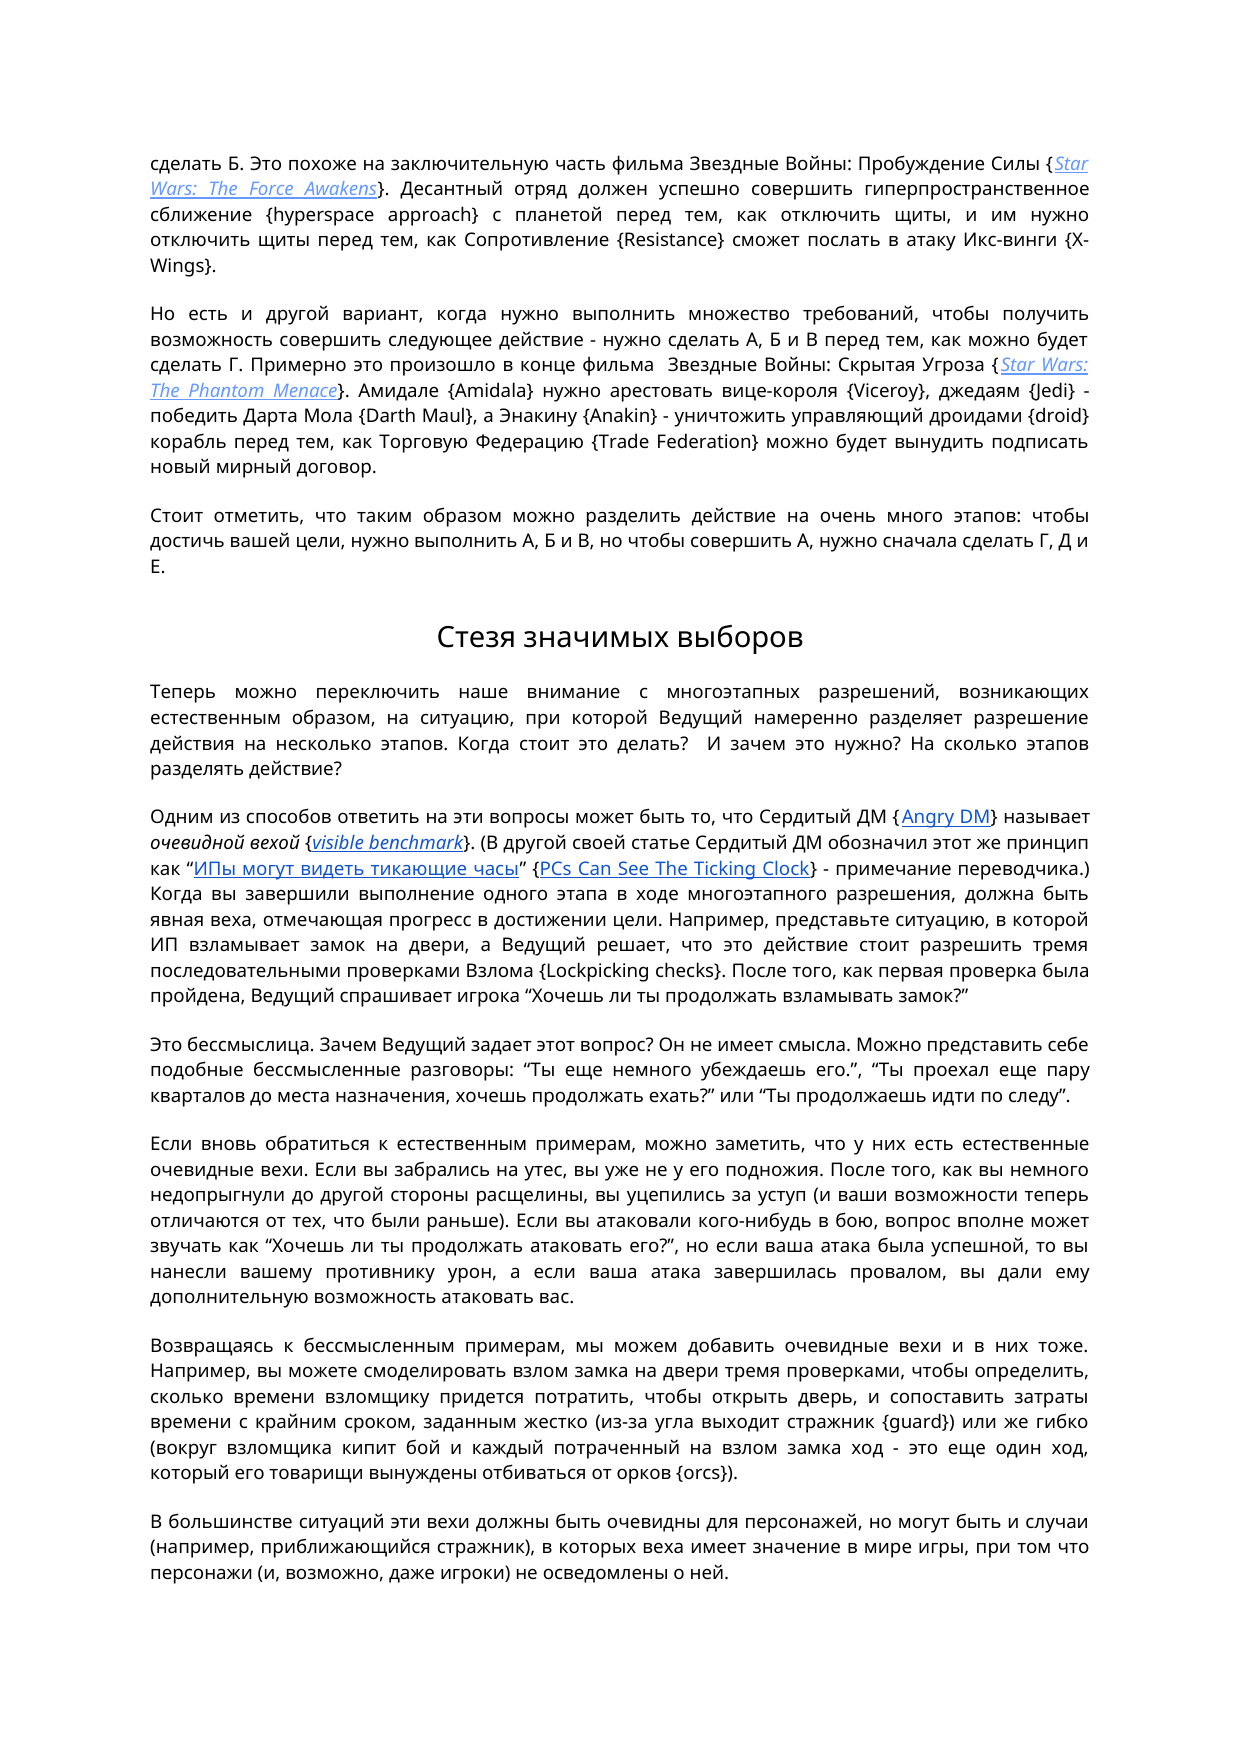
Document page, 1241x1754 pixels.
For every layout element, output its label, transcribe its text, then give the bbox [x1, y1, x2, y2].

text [150, 150, 1090, 278]
text Одним из способов ответить на эти вопросы может быть то, что Сердитый ДМ {Angry DM} называет очевидной вехой {visible benchmark}. (В другой своей статье Сердитый ДМ обозначил этот же принцип как “ИПы могут видеть тикающие часы” {PCs Can See The Ticking Clock} - примечание переводчика.) Когда вы завершили выполнение одного этапа в ходе многоэтапного разрешения, должна быть явная веха, отмечающая прогресс в достижении цели. Например, представьте ситуацию, в которой ИП взламывает замок на двери, а Ведущий решает, что это действие стоит разрешить тремя последовательными проверками Взлома {Lockpicking checks}. После того, как первая проверка была пройдена, Ведущий спрашивает игрока “Хочешь ли ты продолжать взламывать замок?” [150, 804, 1090, 1008]
text Но есть и другой вариант, когда нужно выполнить множество требований, чтобы получить возможность совершить следующее действие - нужно сделать А, Б и В перед тем, как можно будет сделать Г. Примерно это произошло в конце фильма Звездные Войны: Скрытая Угроза {Star Wars: The Phantom Menace}. Амидале {Amidala} нужно арестовать вице-короля {Viceroy}, джедаям {Jedi} - победить Дарта Мола {Darth Maul}, а Энакину {Anakin} - уничтожить управляющий дроидами {droid} корабль перед тем, как Торговую Федерацию {Trade Federation} можно будет вынудить подписать новый мирный договор. [150, 301, 1090, 479]
subtitle Стезя значимых выборов [150, 616, 1090, 656]
text В большинстве ситуаций эти вехи должны быть очевидны для персонажей, но могут быть и случаи (например, приближающийся стражник), в которых веха имеет значение в мире игры, при том что персонажи (и, возможно, даже игроки) не осведомлены о ней. [150, 1508, 1090, 1584]
text Стоит отметить, что таким образом можно разделить действие на очень много этапов: чтобы достичь вашей цели, нужно выполнить А, Б и В, но чтобы совершить А, нужно сначала сделать Г, Д и Е. [150, 502, 1090, 579]
text Возвращаясь к бессмысленным примерам, мы можем добавить очевидные вехи и в них тоже. Например, вы можете смоделировать взлом замка на двери тремя проверками, чтобы определить, сколько времени взломщику придется потратить, чтобы открыть дверь, и сопоставить затраты времени с крайним сроком, заданным жестко (из-за угла выходит стражник {guard}) или же гибко (вокруг взломщика кипит бой и каждый потраченный на взлом замка ход - это еще один ход, который его товарищи вынуждены отбиваться от орков {orcs}). [150, 1332, 1090, 1485]
text Это бессмыслица. Зачем Ведущий задает этот вопрос? Он не имеет смысла. Можно представить себе подобные бессмысленные разговоры: “Ты еще немного убеждаешь его.”, “Ты проехал еще пару кварталов до места назначения, хочешь продолжать ехать?” или “Ты продолжаешь идти по следу”. [150, 1031, 1090, 1107]
text Если вновь обратиться к естественным примерам, можно заметить, что у них есть естественные очевидные вехи. Если вы забрались на утес, вы уже не у его подножия. После того, как вы немного недопрыгнули до другой стороны расщелины, вы уцепились за уступ (и ваши возможности теперь отличаются от тех, что были раньше). Если вы атаковали кого-нибудь в бою, вопрос вполне может звучать как “Хочешь ли ты продолжать атаковать его?”, но если ваша атака была успешной, то вы нанесли вашему противнику урон, а если ваша атака завершилась провалом, вы дали ему дополнительную возможность атаковать вас. [150, 1130, 1090, 1309]
text Теперь можно переключить наше внимание с многоэтапных разрешений, возникающих естественным образом, на ситуацию, при которой Ведущий намеренно разделяет разрешение действия на несколько этапов. Когда стоит это делать? И зачем это нужно? На сколько этапов разделять действие? [150, 679, 1090, 781]
